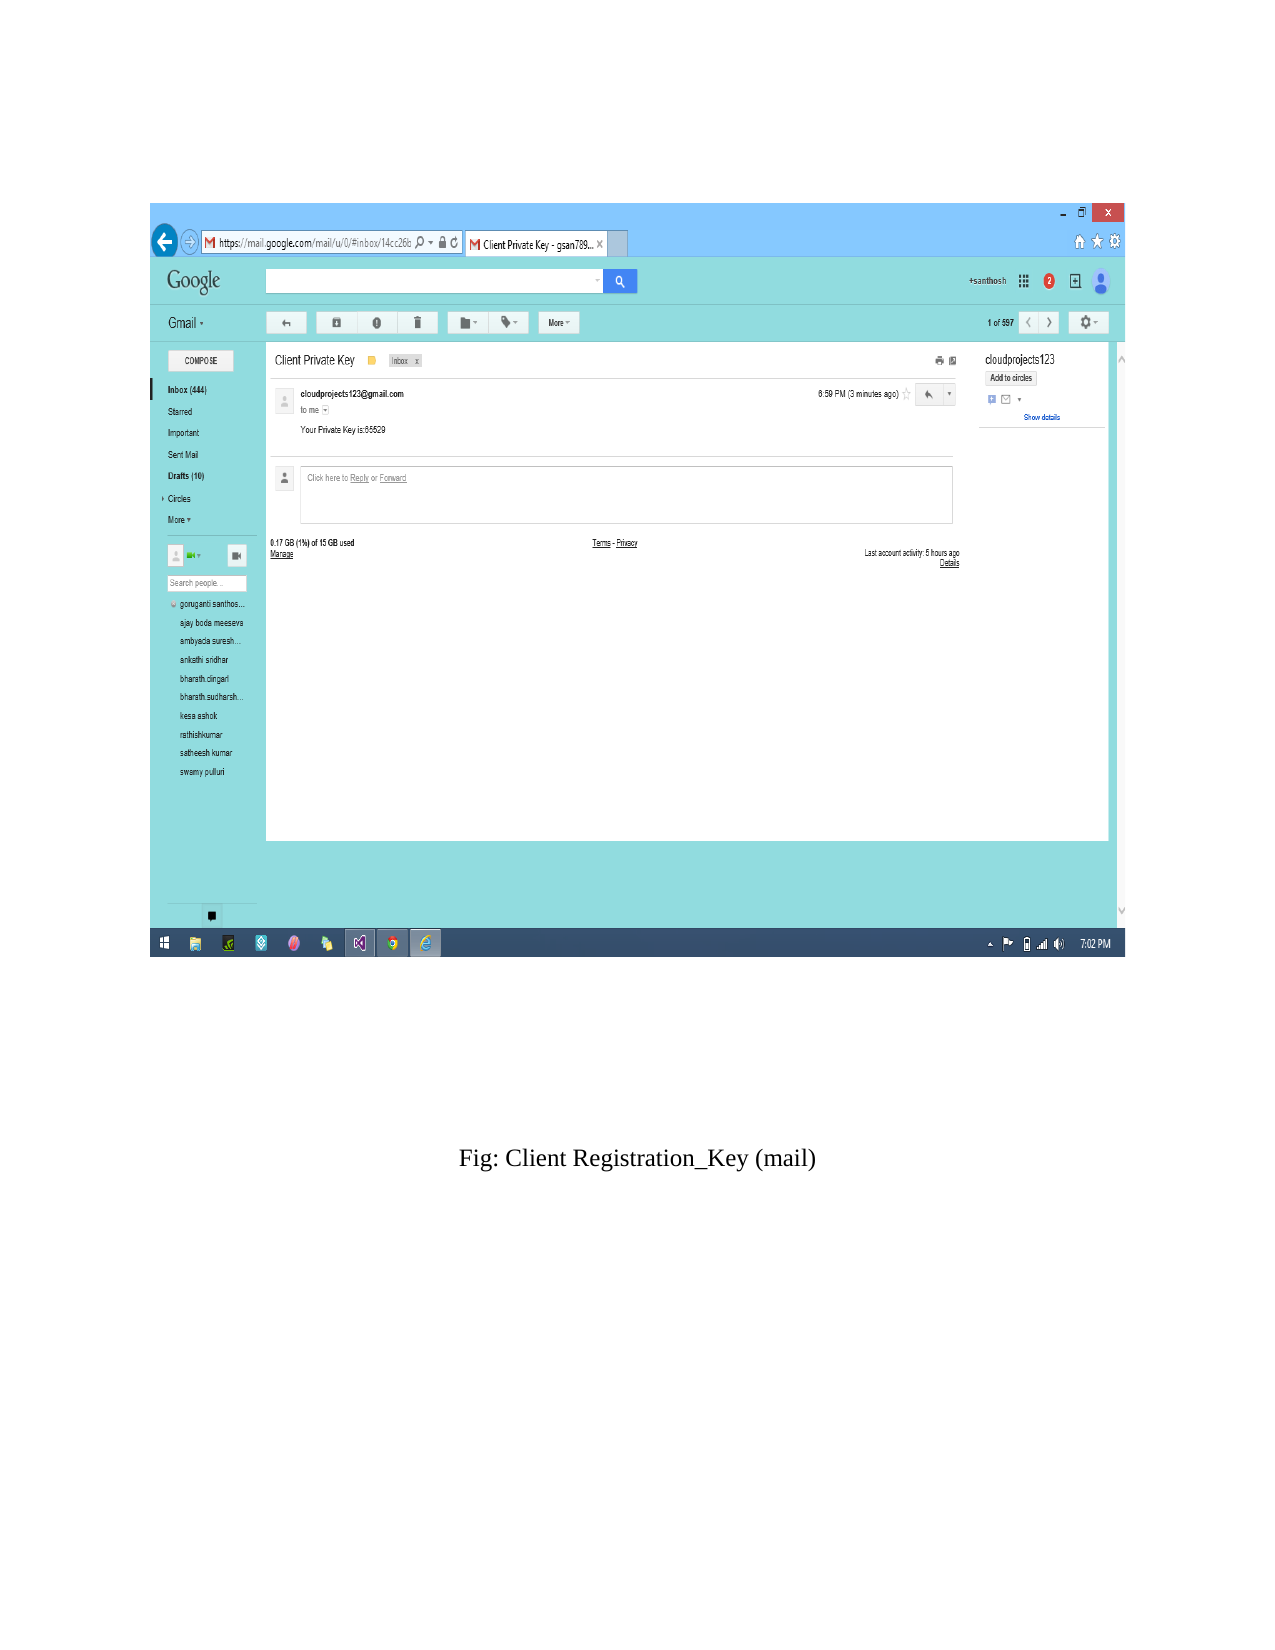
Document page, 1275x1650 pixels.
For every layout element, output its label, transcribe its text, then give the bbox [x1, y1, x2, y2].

picture [150, 203, 1125, 957]
text Fig: Client Registration_Key (mail) [150, 1143, 1125, 1172]
